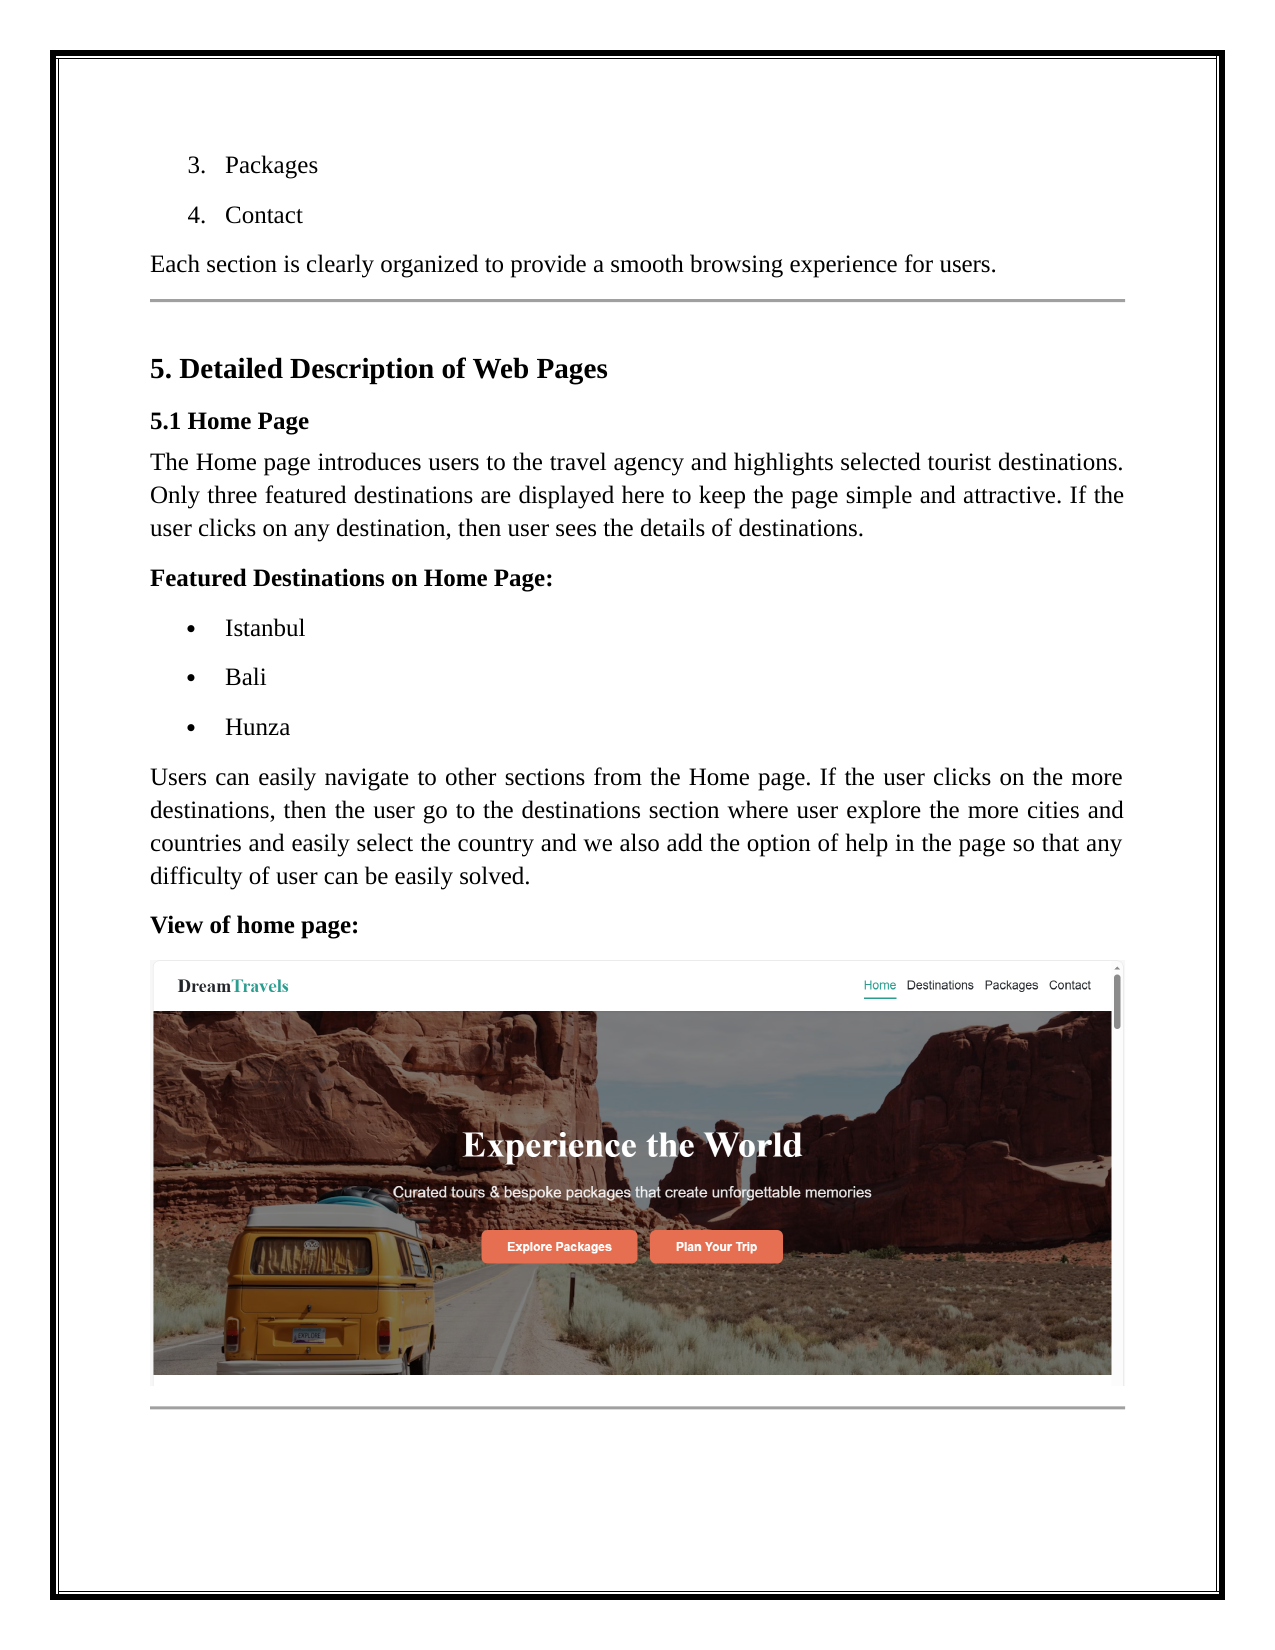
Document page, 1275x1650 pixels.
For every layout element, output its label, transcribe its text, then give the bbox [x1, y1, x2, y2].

list Contact [187, 200, 1125, 228]
text The Home page introduces users to the travel agency and highlights selected tourist destinations. Only three featured destinations are displayed here to keep the page simple and attractive. If the user clicks on any destination, then user sees the details of destinations. [150, 447, 1125, 542]
subtitle 5. Detailed Description of Web Pages [150, 351, 1125, 384]
list Bali [187, 662, 1125, 691]
list Packages [187, 150, 1125, 179]
text Users can easily navigate to other sections from the Home page. If the user clicks on the more destinations, then the user go to the destinations section where user explore the more cities and countries and easily select the country and we also add the option of help in the page so that any difficulty of user can be easily solved. [150, 762, 1125, 889]
text View of home page: [150, 911, 1125, 939]
list Hunza [187, 712, 1125, 741]
text Each section is clearly organized to provide a smooth browsing experience for users. [150, 249, 1125, 278]
text Featured Destinations on Home Page: [150, 563, 1125, 592]
subtitle 5.1 Home Page [150, 406, 1125, 435]
list Istanbul [187, 613, 1125, 641]
picture [150, 960, 1125, 1386]
